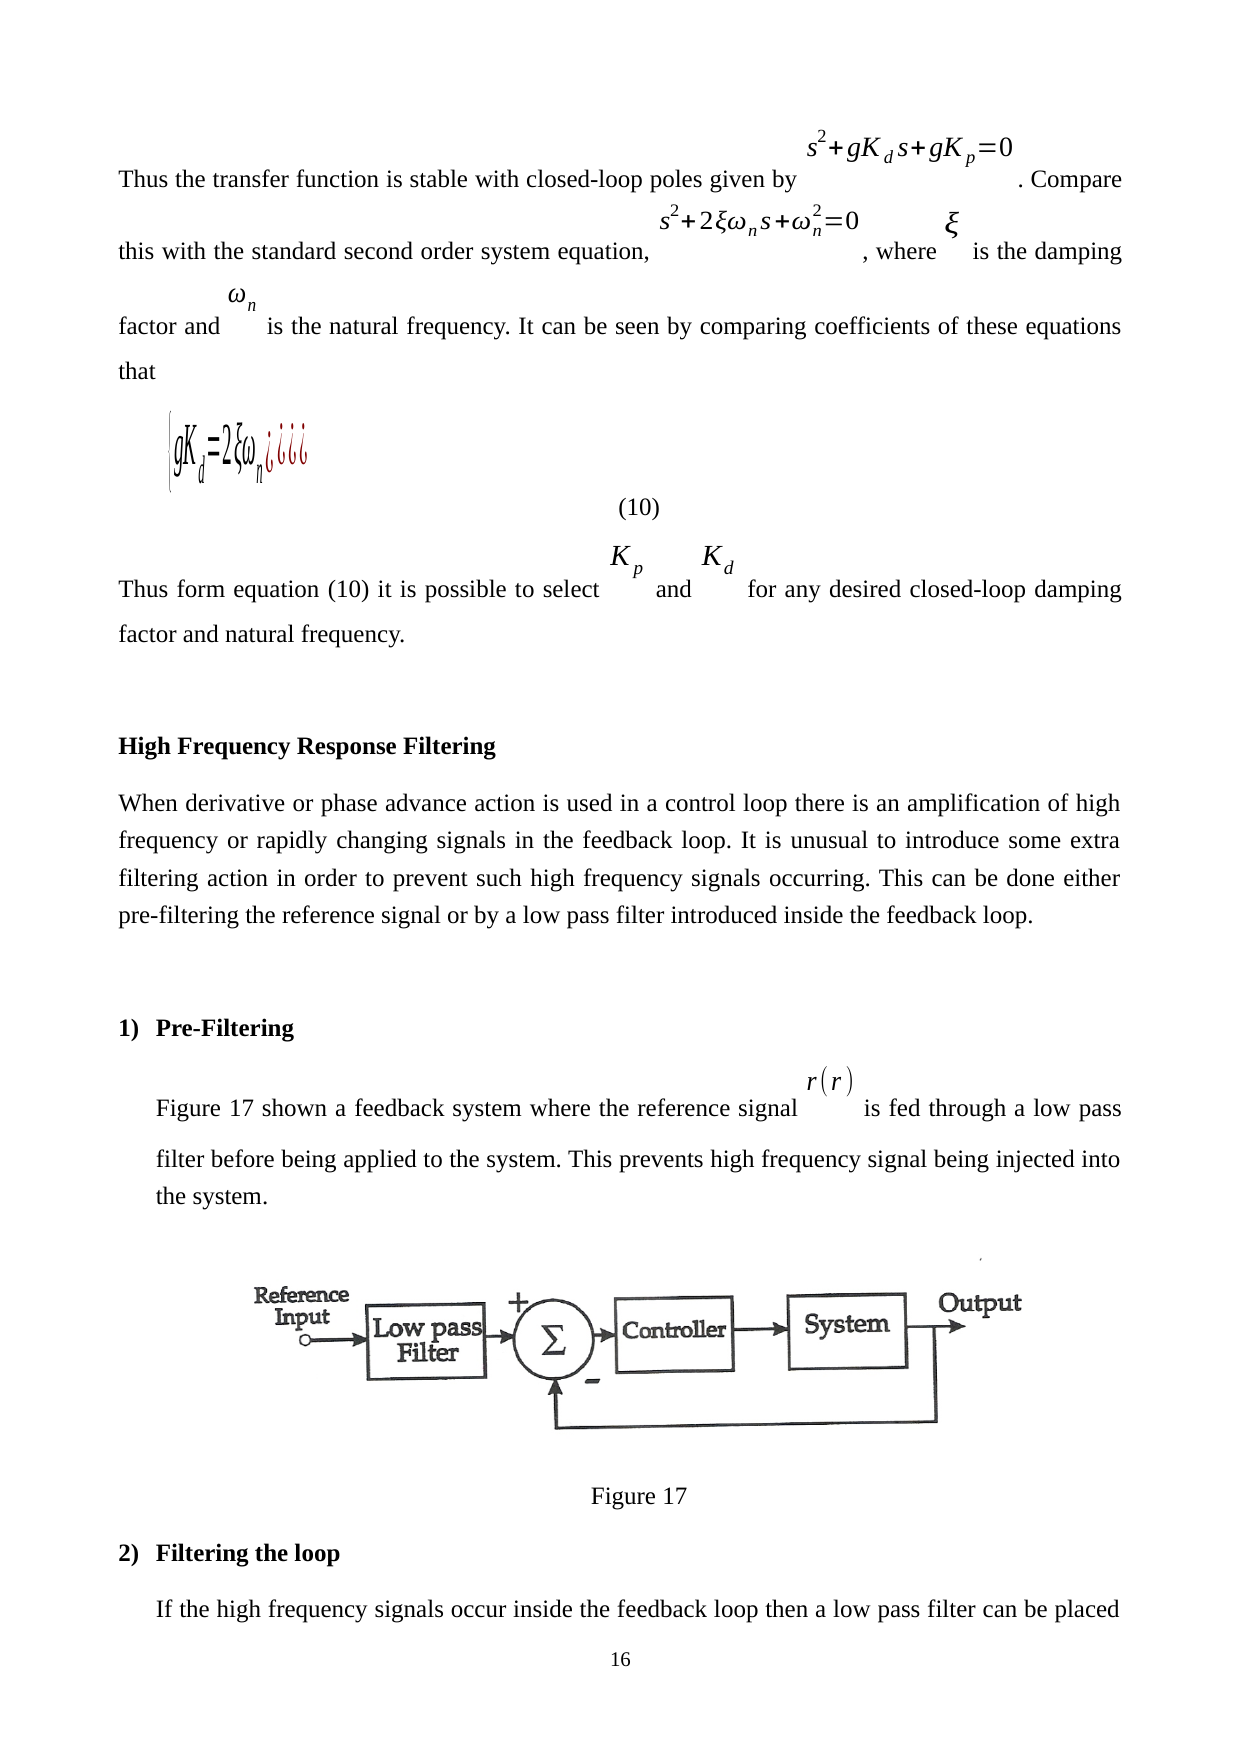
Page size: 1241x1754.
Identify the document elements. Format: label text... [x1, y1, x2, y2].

text Thus form equation (10) it is possible to select and for any desired closed-loop damping factor and natural frequency. [118, 539, 1122, 652]
text Thus the transfer function is stable with closed-loop poles given by . Compare this with the standard second order system equation, , where is the damping factor and is the natural frequency. It can be seen by comparing coefficients of these equations that [118, 127, 1122, 389]
text High Frequency Response Filtering [118, 727, 1122, 764]
picture [244, 1233, 1034, 1447]
list Figure 17 [156, 1477, 1122, 1514]
text When derivative or phase advance action is used in a control loop there is an amplification of high frequency or rapidly changing signals in the feedback loop. It is unusual to introduce some extra filtering action in order to prevent such high frequency signals occurring. This can be done either pre-filtering the reference signal or by a low pass filter introduced inside the feedback loop. [118, 783, 1122, 933]
list Figure 17 shown a feedback system where the reference signal is fed through a low pass filter before being applied to the system. This prevents high frequency signal being injected into the system. [156, 1064, 1122, 1214]
text (10) [118, 408, 1122, 521]
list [156, 1589, 1122, 1627]
list Filtering the loop [118, 1533, 1122, 1571]
list Pre-Filtering [118, 1008, 1122, 1046]
